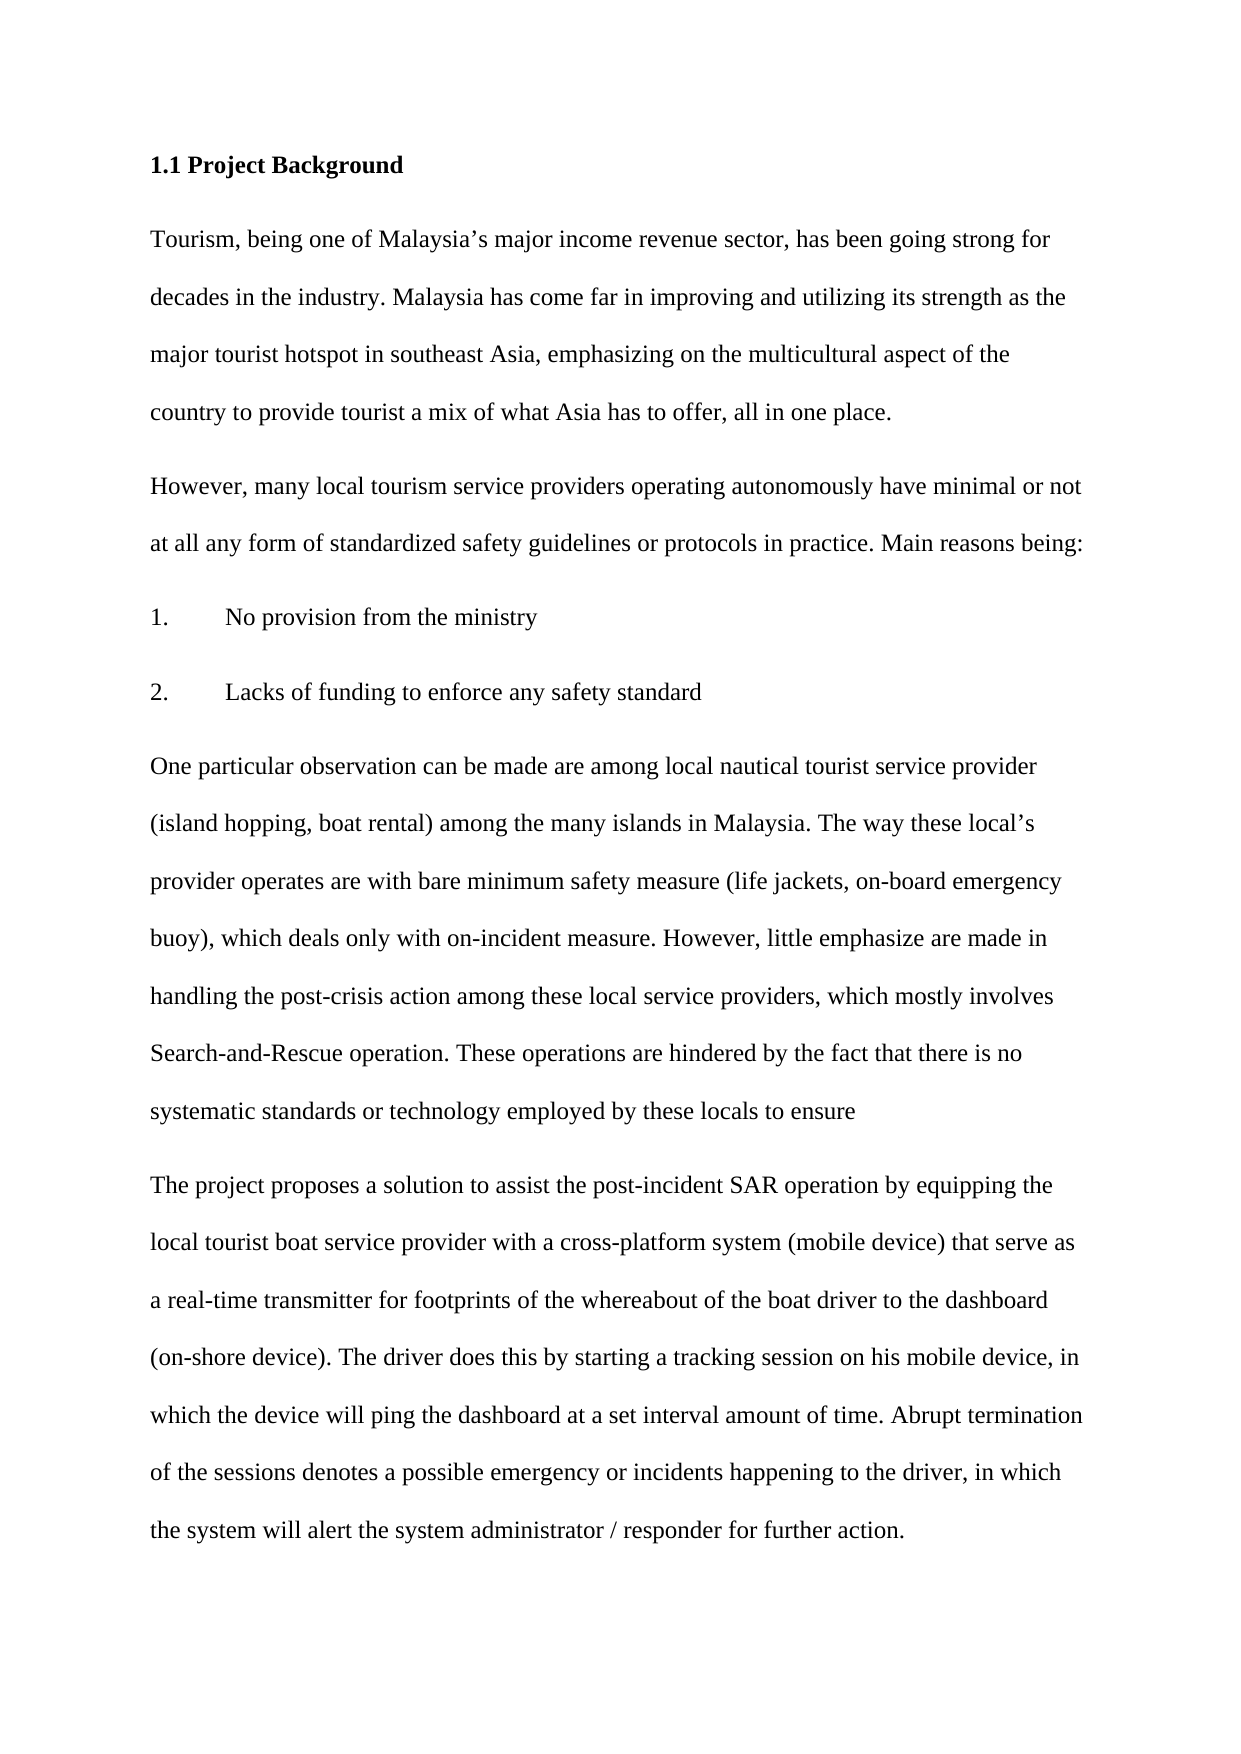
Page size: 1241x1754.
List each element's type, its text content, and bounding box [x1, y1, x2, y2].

text Tourism, being one of Malaysia’s major income revenue sector, has been going strong for decades in the industry. Malaysia has come far in improving and utilizing its strength as the major tourist hotspot in southeast Asia, emphasizing on the multicultural aspect of the country to provide tourist a mix of what Asia has to offer, all in one place. [150, 224, 1090, 425]
text The project proposes a solution to assist the post-incident SAR operation by equipping the local tourist boat service provider with a cross-platform system (mobile device) that serve as a real-time transmitter for footprints of the whereabout of the boat driver to the dashboard (on-shore device). The driver does this by starting a tracking session on his mobile device, in which the device will ping the dashboard at a set interval amount of time. Abrupt termination of the sessions denotes a possible emergency or incidents happening to the driver, in which the system will alert the system administrator / responder for further action. [150, 1170, 1090, 1544]
text One particular observation can be made are among local nautical tourist service provider (island hopping, boat rental) among the many islands in Malaysia. The way these local’s provider operates are with bare minimum safety measure (life jackets, on-board emergency buoy), which deals only with on-incident measure. However, little emphasize are made in handling the post-crisis action among these local service providers, which mostly involves Search-and-Rescue operation. These operations are hindered by the fact that there is no systematic standards or technology employed by these locals to ensure [150, 751, 1090, 1124]
text 2. Lacks of funding to enforce any safety standard [150, 677, 1090, 705]
text 1. No provision from the ministry [150, 602, 1090, 631]
list Project Background [150, 150, 1090, 179]
text However, many local tourism service providers operating autonomously have minimal or not at all any form of standardized safety guidelines or protocols in practice. Main reasons being: [150, 471, 1090, 557]
